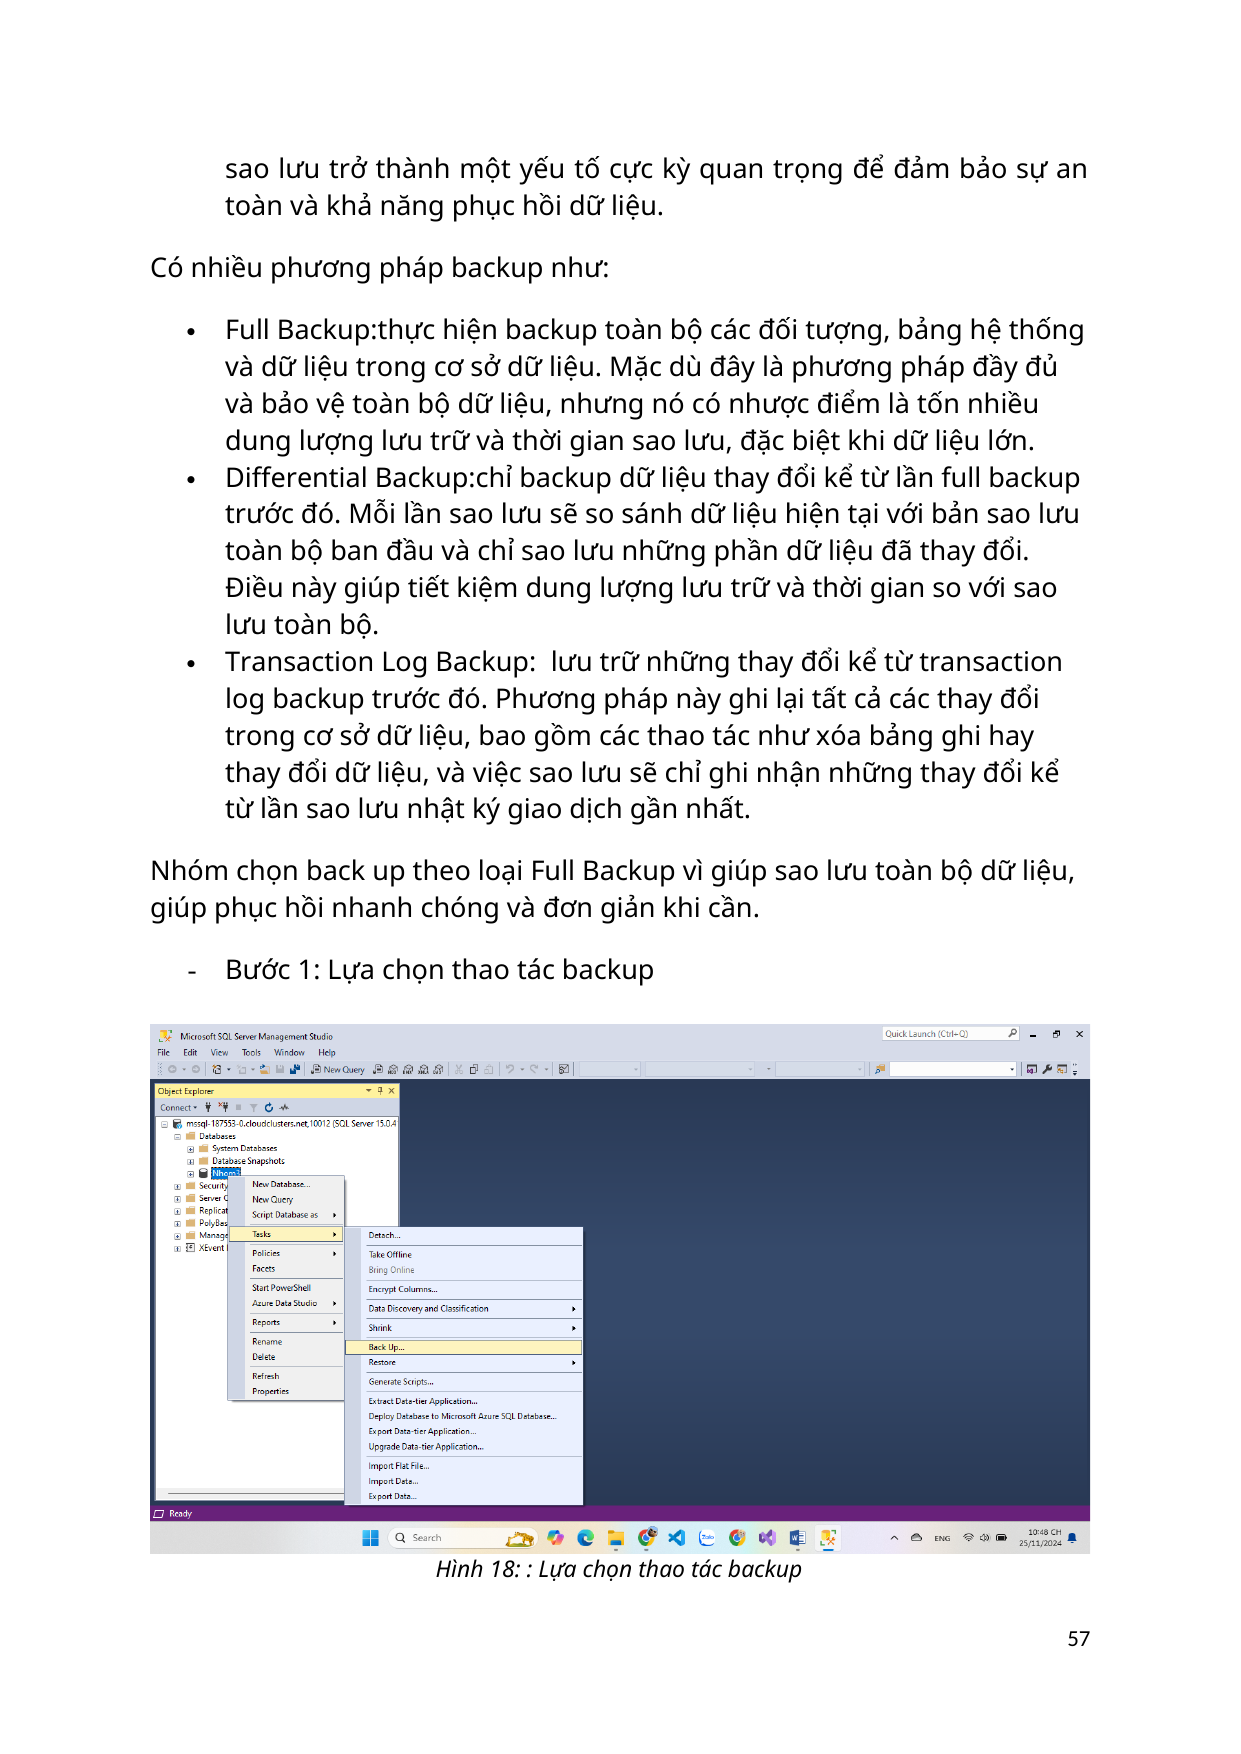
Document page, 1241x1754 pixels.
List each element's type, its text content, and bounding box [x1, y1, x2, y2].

list Transaction Log Backup: lưu trữ những thay đổi kể từ transaction log backup trước đó. Phương pháp này ghi lại tất cả các thay đổi trong cơ sở dữ liệu, bao gồm các thao tác như xóa bảng ghi hay thay đổi dữ liệu, và việc sao lưu sẽ chỉ ghi nhận những thay đổi kể từ lần sao lưu nhật ký giao dịch gần nhất. [187, 642, 1090, 827]
text Nhóm chọn back up theo loại Full Backup vì giúp sao lưu toàn bộ dữ liệu, giúp phục hồi nhanh chóng và đơn giản khi cần. [150, 852, 1090, 926]
list Full Backup:thực hiện backup toàn bộ các đối tượng, bảng hệ thống và dữ liệu trong cơ sở dữ liệu. Mặc dù đây là phương pháp đầy đủ và bảo vệ toàn bộ dữ liệu, nhưng nó có nhược điểm là tốn nhiều dung lượng lưu trữ và thời gian sao lưu, đặc biệt khi dữ liệu lớn. [187, 311, 1090, 458]
list Differential Backup:chỉ backup dữ liệu thay đổi kể từ lần full backup trước đó. Mỗi lần sao lưu sẽ so sánh dữ liệu hiện tại với bản sao lưu toàn bộ ban đầu và chỉ sao lưu những phần dữ liệu đã thay đổi. Điều này giúp tiết kiệm dung lượng lưu trữ và thời gian so với sao lưu toàn bộ. [187, 458, 1090, 642]
list Bước 1: Lựa chọn thao tác backup [187, 951, 1090, 987]
text Có nhiều phương pháp backup như: [150, 249, 1090, 286]
text Hình 18: : Lựa chọn thao tác backup [150, 1554, 1090, 1584]
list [187, 150, 1090, 224]
picture [150, 1024, 1091, 1554]
